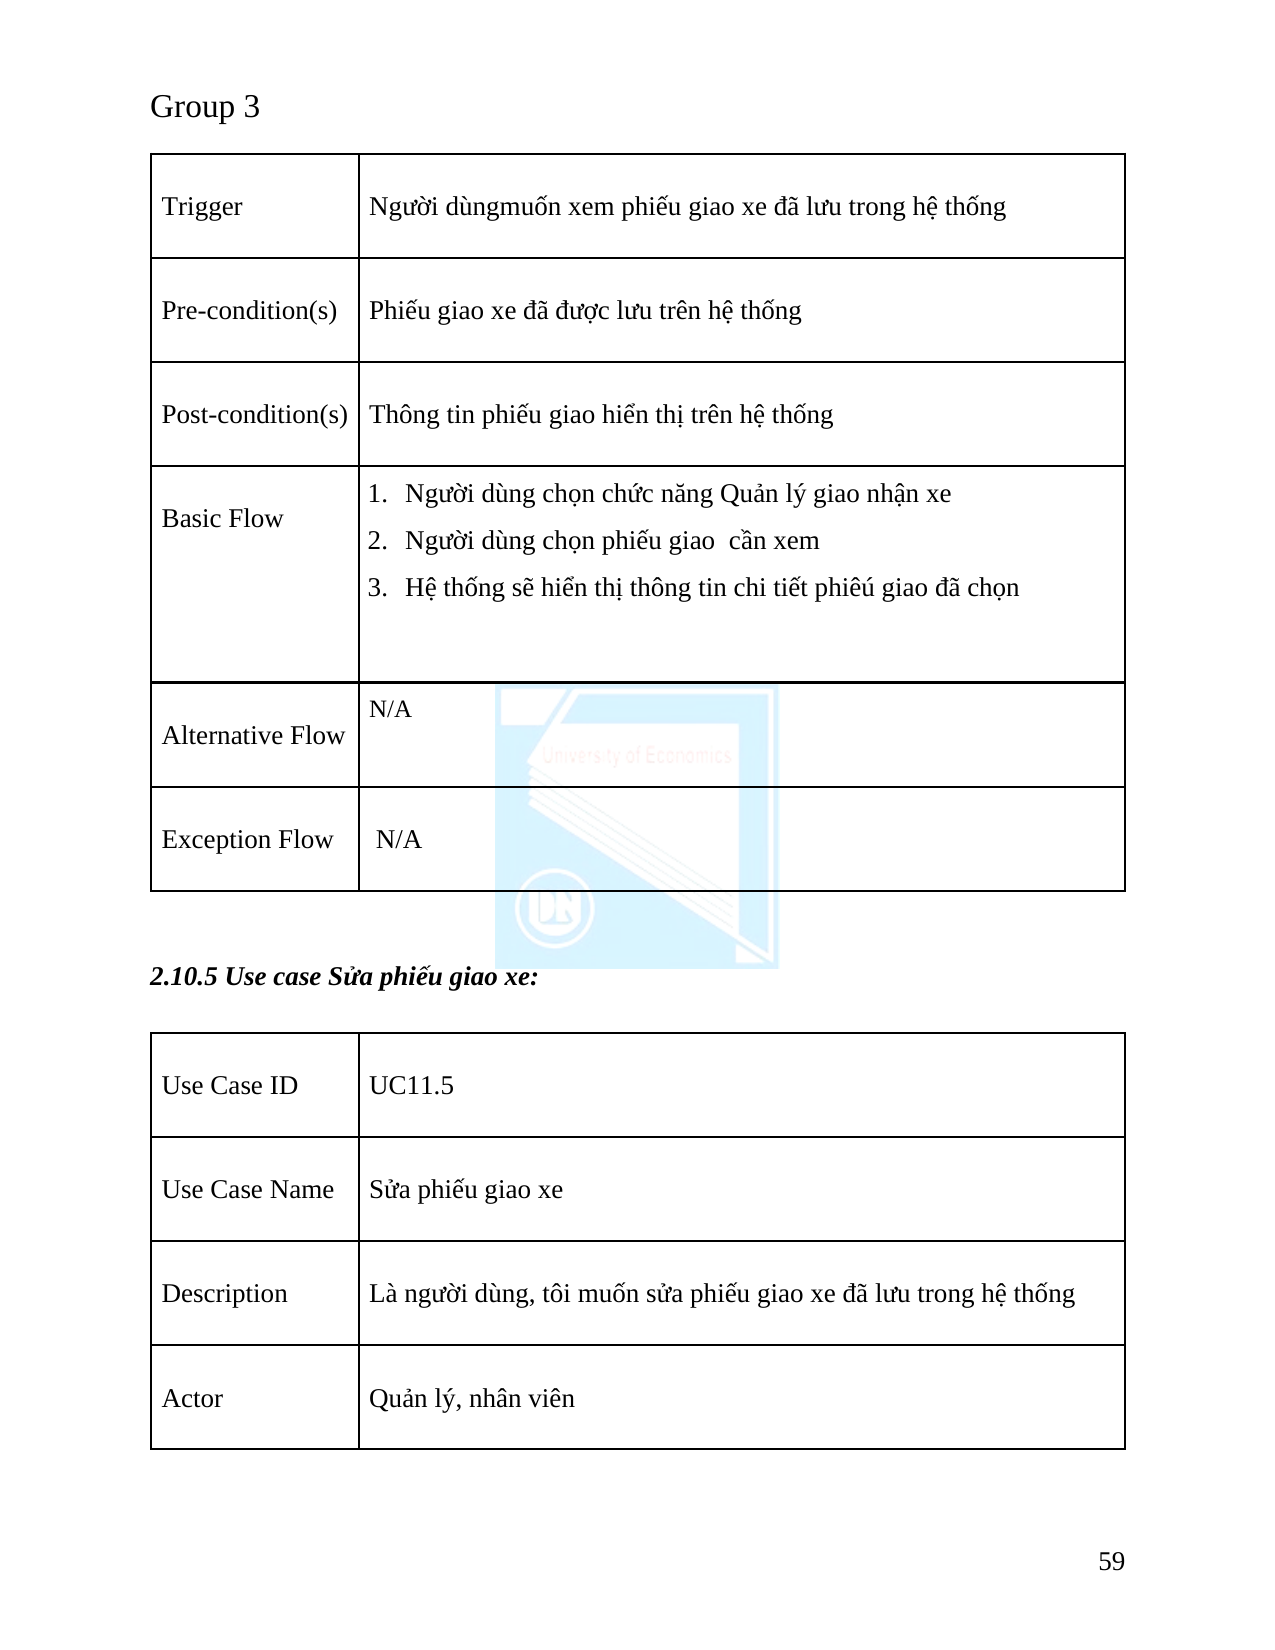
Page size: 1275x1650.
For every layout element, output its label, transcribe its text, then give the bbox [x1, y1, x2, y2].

table_cell Là người dùng, tôi muốn sửa phiếu giao xe đã lưu trong hệ thống [360, 1242, 1124, 1344]
table_cell Post-condition(s) [152, 363, 358, 465]
table_cell Người dùng chọn chức năng Quản lý giao nhận xe Người dùng chọn phiếu giao cần xem Hệ thống sẽ hiển thị thông tin chi tiết phiêú giao đã chọn [360, 467, 1124, 681]
table_cell Sửa phiếu giao xe [360, 1138, 1124, 1240]
table_cell Description [152, 1242, 358, 1344]
table_cell Phiếu giao xe đã được lưu trên hệ thống [360, 259, 1124, 361]
table_cell Người dùngmuốn xem phiếu giao xe đã lưu trong hệ thống [360, 155, 1124, 257]
table_cell N/A [360, 684, 1124, 786]
table_cell Basic Flow [152, 467, 358, 681]
table_cell Actor [152, 1346, 358, 1448]
table_cell Alternative Flow [152, 684, 358, 786]
table_cell Trigger [152, 155, 358, 257]
table_cell Quản lý, nhân viên [360, 1346, 1124, 1448]
table_cell N/A [360, 788, 1124, 889]
table_header UC11.5 [360, 1034, 1124, 1136]
table_cell Exception Flow [152, 788, 358, 889]
table_cell Thông tin phiếu giao hiển thị trên hệ thống [360, 363, 1124, 465]
table_header Use Case ID [152, 1034, 358, 1136]
text 2.10.5 Use case Sửa phiếu giao xe: [150, 960, 1125, 991]
table_cell Use Case Name [152, 1138, 358, 1240]
table_cell Pre-condition(s) [152, 259, 358, 361]
